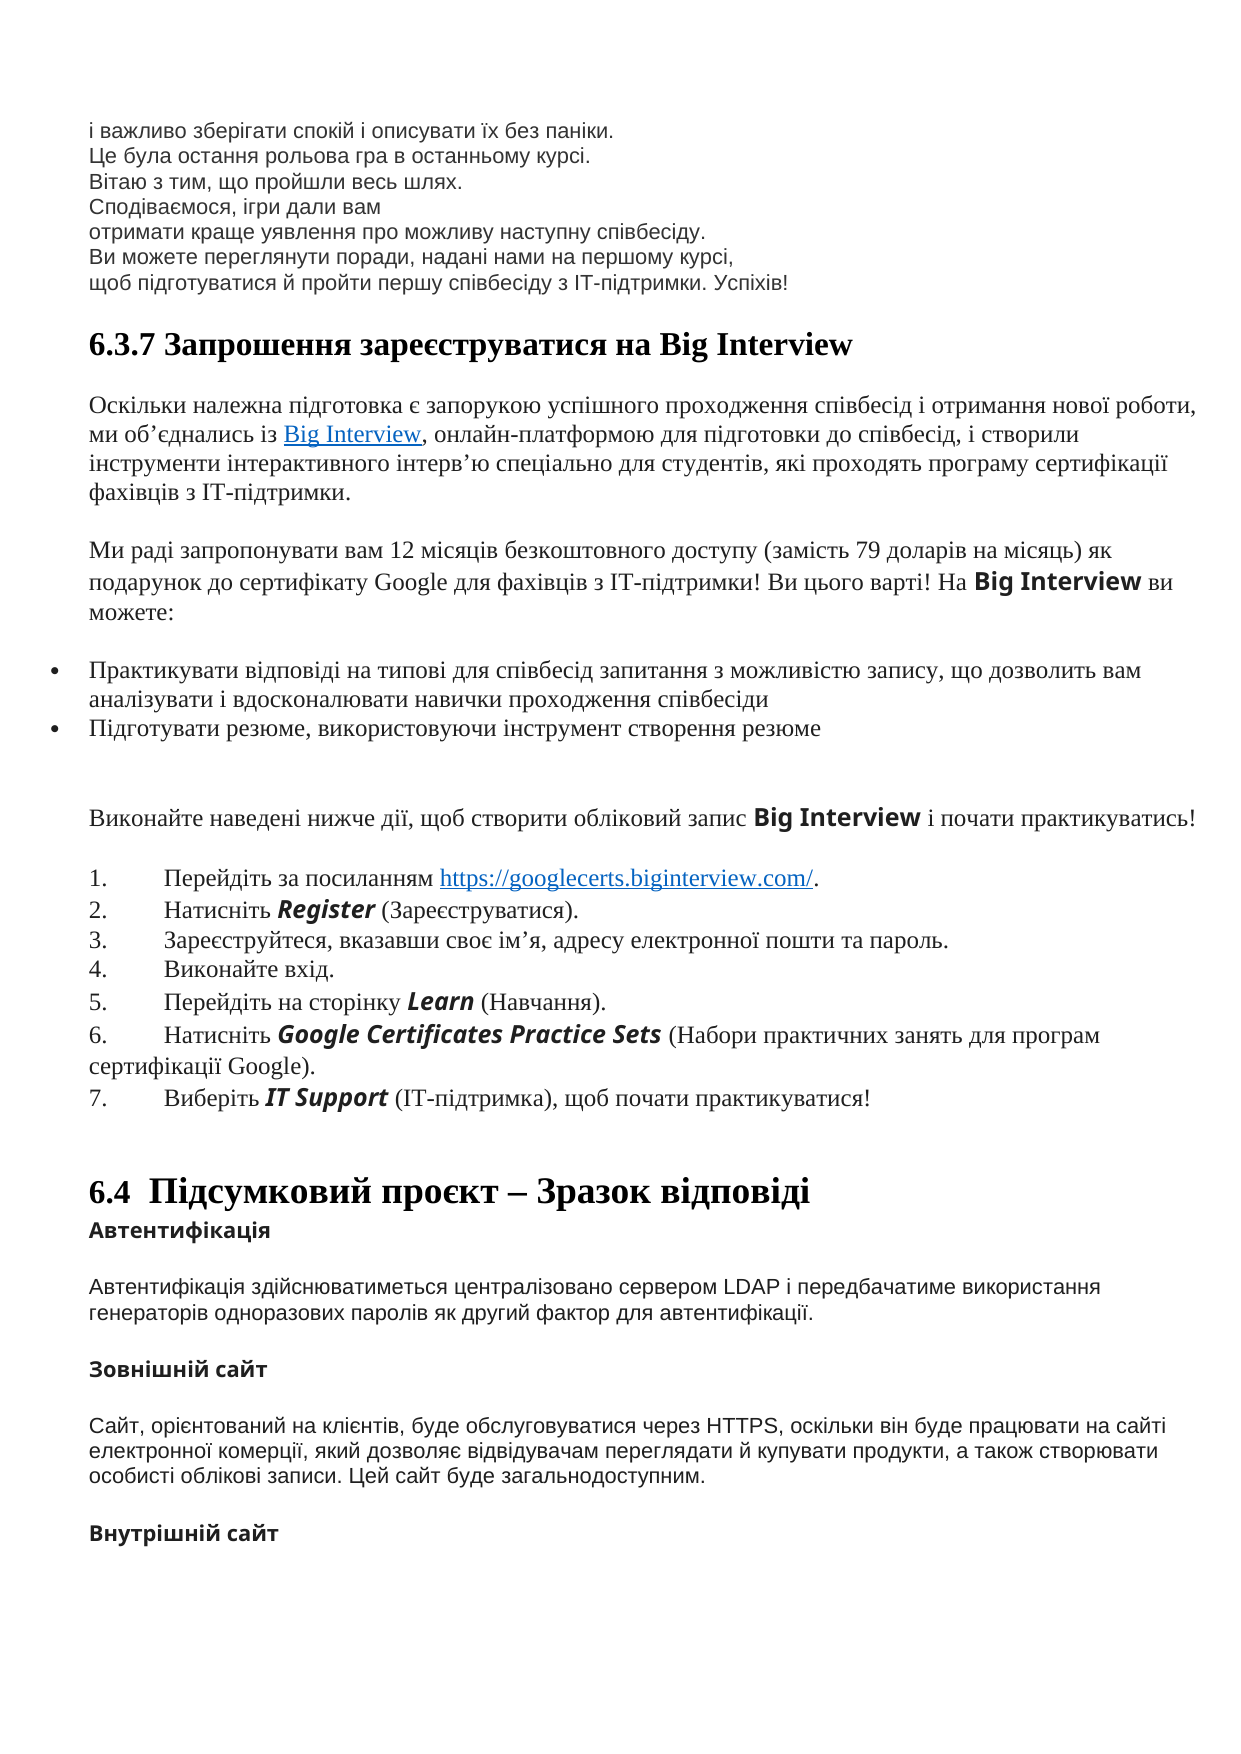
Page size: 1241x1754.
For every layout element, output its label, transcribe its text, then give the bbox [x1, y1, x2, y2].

text Автентифікація [89, 1215, 1211, 1245]
text Зовнішній сайт [89, 1354, 1211, 1383]
text Ви можете переглянути поради, надані нами на першому курсі, [89, 244, 1211, 269]
list Підготувати резюме, використовуючи інструмент створення резюме [51, 713, 1211, 742]
text Внутрішній сайт [89, 1517, 1211, 1547]
list Натисніть Google Certificates Practice Sets (Набори практичних занять для програм сертифікації Google). [89, 1017, 1211, 1080]
list Виберіть IT Support (IT-підтримка), щоб почати практикуватися! [89, 1080, 1211, 1114]
list Практикувати відповіді на типові для співбесід запитання з можливістю запису, що дозволить вам аналізувати і вдосконалювати навички проходження співбесіди [51, 655, 1211, 713]
list Виконайте вхід. [89, 954, 1211, 983]
text Вітаю з тим, що пройшли весь шлях. [89, 168, 1211, 194]
text Ми раді запропонувати вам 12 місяців безкоштовного доступу (замість 79 доларів на місяць) як подарунок до сертифікату Google для фахівців з ІТ-підтримки! Ви цього варті! На Big Interview ви можете: [89, 535, 1211, 626]
subtitle Підсумковий проєкт – Зразок відповіді [89, 1169, 1211, 1212]
list Перейдіть за посиланням https://googlecerts.biginterview.com/. [89, 863, 1211, 892]
list Натисніть Register (Зареєструватися). [89, 892, 1211, 926]
list Перейдіть на сторінку Learn (Навчання). [89, 983, 1211, 1017]
text Оскільки належна підготовка є запорукою успішного проходження співбесід і отримання нової роботи, ми об’єднались із Big Interview, онлайн-платформою для підготовки до співбесід, і створили інструменти інтерактивного інтерв’ю спеціально для студентів, які проходять програму сертифікації фахівців з ІТ-підтримки. [89, 391, 1211, 506]
text Сайт, орієнтований на клієнтів, буде обслуговуватися через HTTPS, оскільки він буде працювати на сайті електронної комерції, який дозволяє відвідувачам переглядати й купувати продукти, а також створювати особисті облікові записи. Цей сайт буде загальнодоступним. [89, 1413, 1211, 1488]
text Це була остання рольова гра в останньому курсі. [89, 143, 1211, 168]
text отримати краще уявлення про можливу наступну співбесіду. [89, 219, 1211, 244]
text щоб підготуватися й пройти першу співбесіду з ІТ-підтримки. Успіхів! [89, 269, 1211, 294]
text Сподіваємося, ігри дали вам [89, 194, 1211, 219]
text Автентифікація здійснюватиметься централізовано сервером LDAP і передбачатиме використання генераторів одноразових паролів як другий фактор для автентифікації. [89, 1274, 1211, 1324]
subtitle Запрошення зареєструватися на Big Interview [89, 324, 1211, 362]
list Зареєструйтеся, вказавши своє ім’я, адресу електронної пошти та пароль. [89, 926, 1211, 954]
text Виконайте наведені нижче дії, щоб створити обліковий запис Big Interview і почати практикуватись! [89, 799, 1211, 834]
text і важливо зберігати спокій і описувати їх без паніки. [89, 118, 1211, 143]
